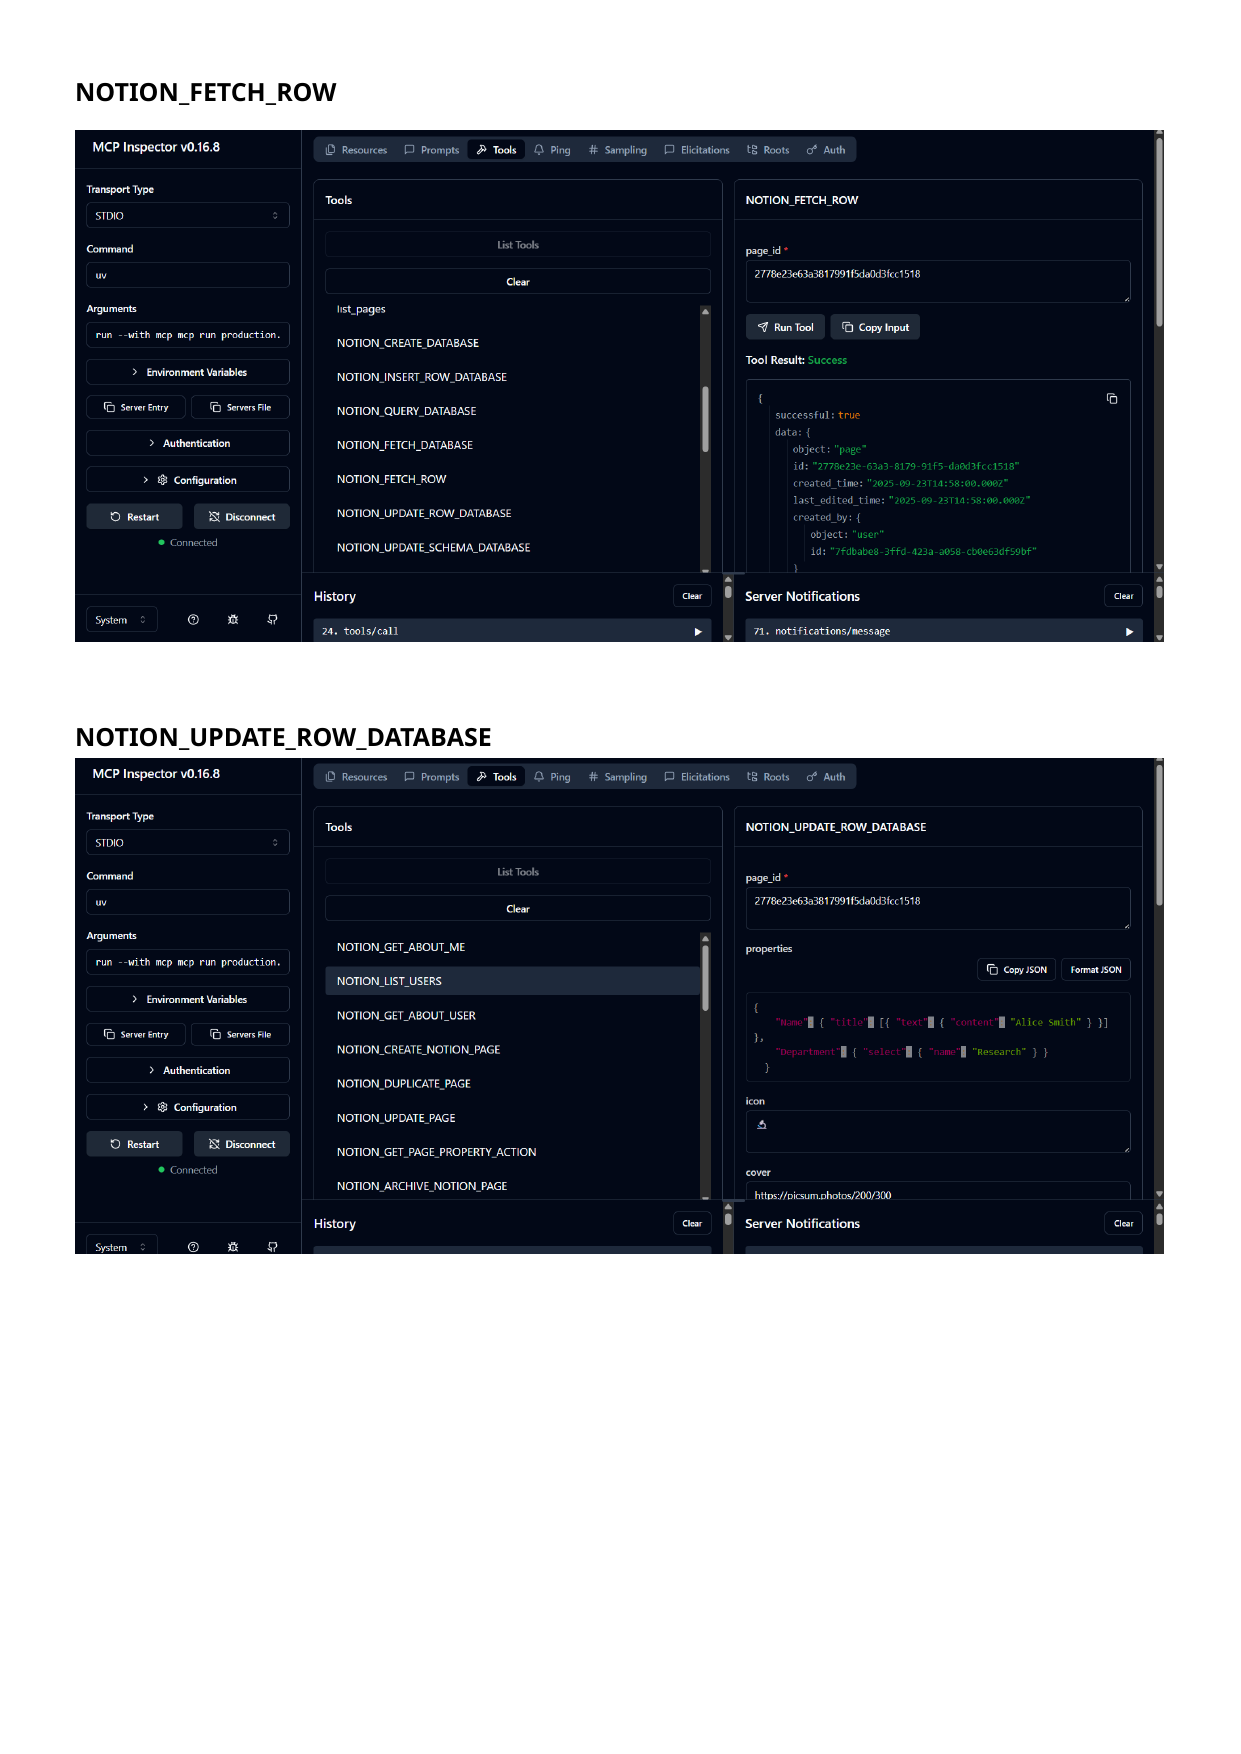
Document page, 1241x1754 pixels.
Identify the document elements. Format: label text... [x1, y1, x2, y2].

picture [75, 130, 1164, 642]
text NOTION_FETCH_ROW [75, 75, 1165, 109]
picture [75, 758, 1164, 1254]
